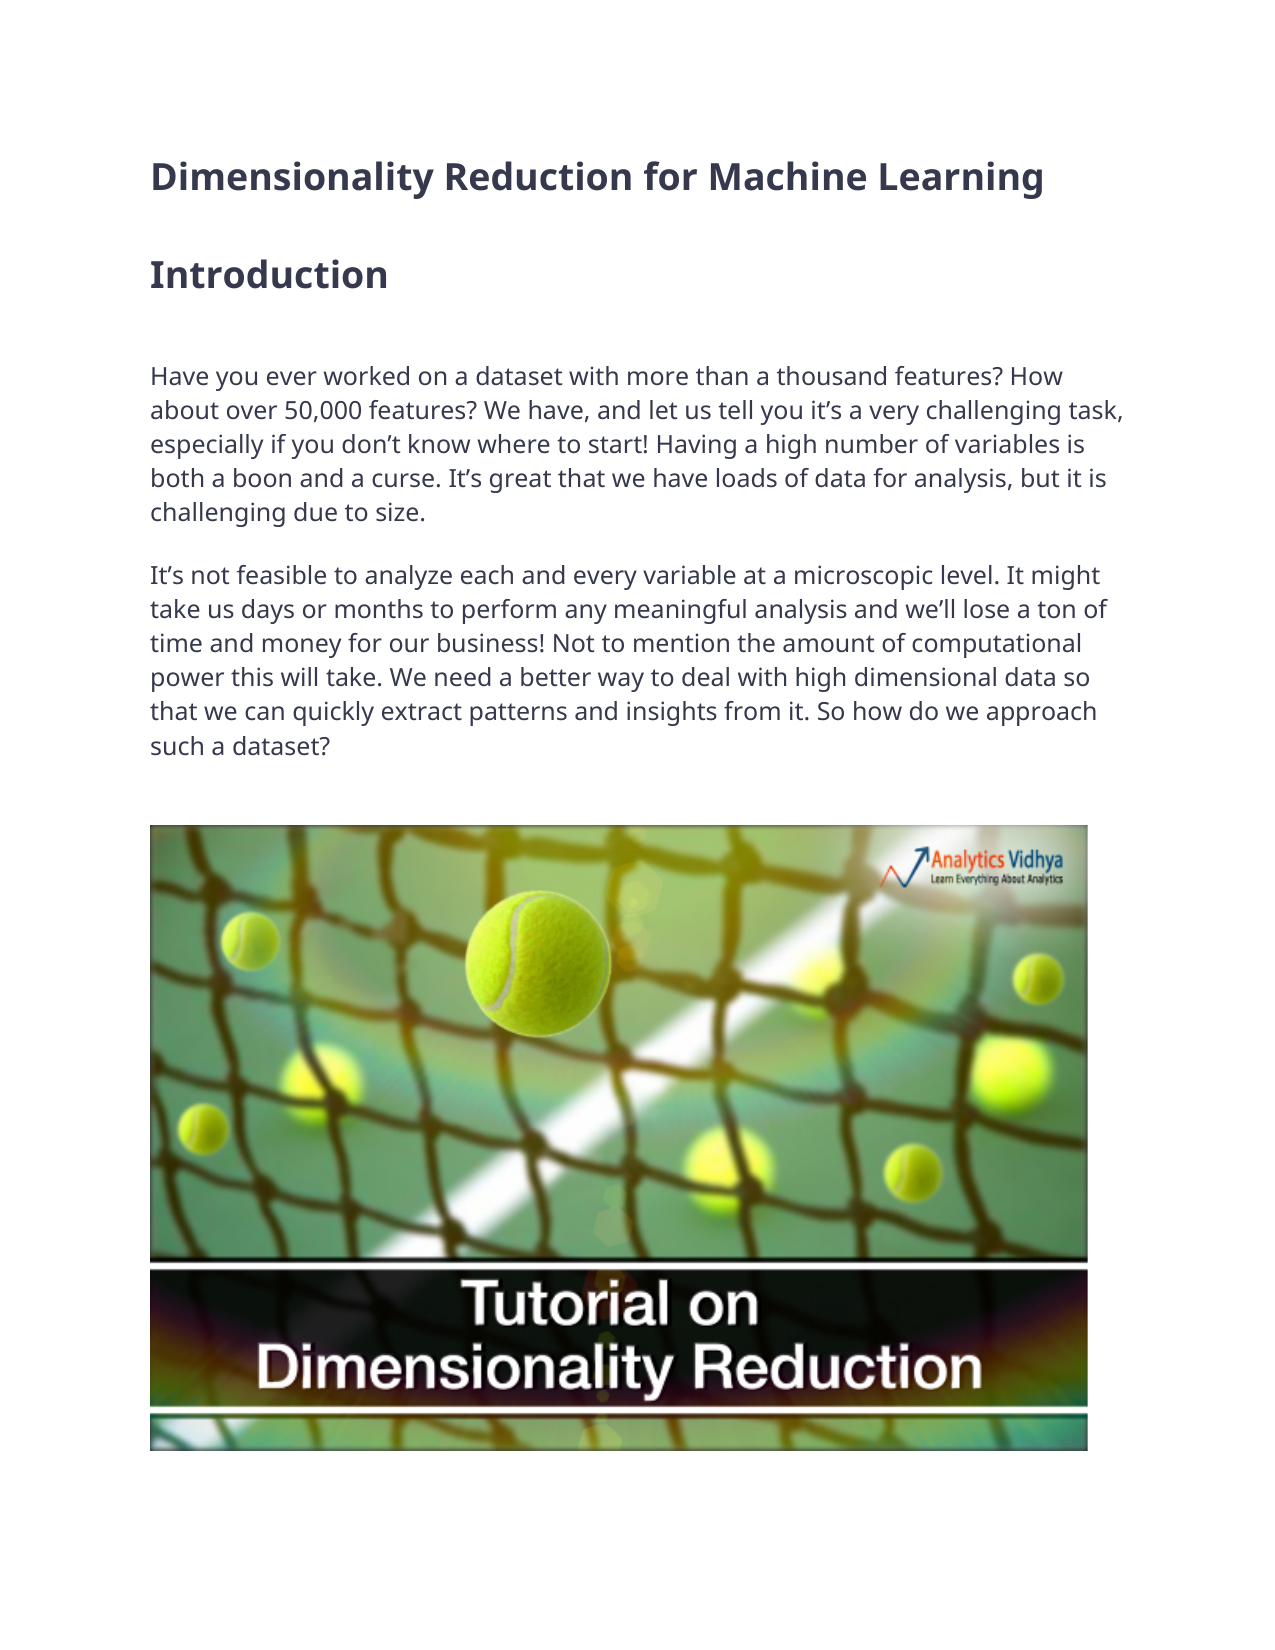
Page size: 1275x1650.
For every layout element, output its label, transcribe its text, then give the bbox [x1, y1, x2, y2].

text It’s not feasible to analyze each and every variable at a microscopic level. It might take us days or months to perform any meaningful analysis and we’ll lose a ton of time and money for our business! Not to mention the amount of computational power this will take. We need a better way to deal with high dimensional data so that we can quickly extract patterns and insights from it. So how do we approach such a dataset? [150, 558, 1125, 762]
text Have you ever worked on a dataset with more than a thousand features? How about over 50,000 features? We have, and let us tell you it’s a very challenging task, especially if you don’t know where to start! Having a high number of variables is both a boon and a curse. It’s great that we have loads of data for analysis, but it is challenging due to size. [150, 358, 1125, 529]
text Dimensionality Reduction for Machine Learning [150, 150, 1125, 201]
subtitle Introduction [150, 248, 1125, 299]
picture [150, 825, 1088, 1451]
